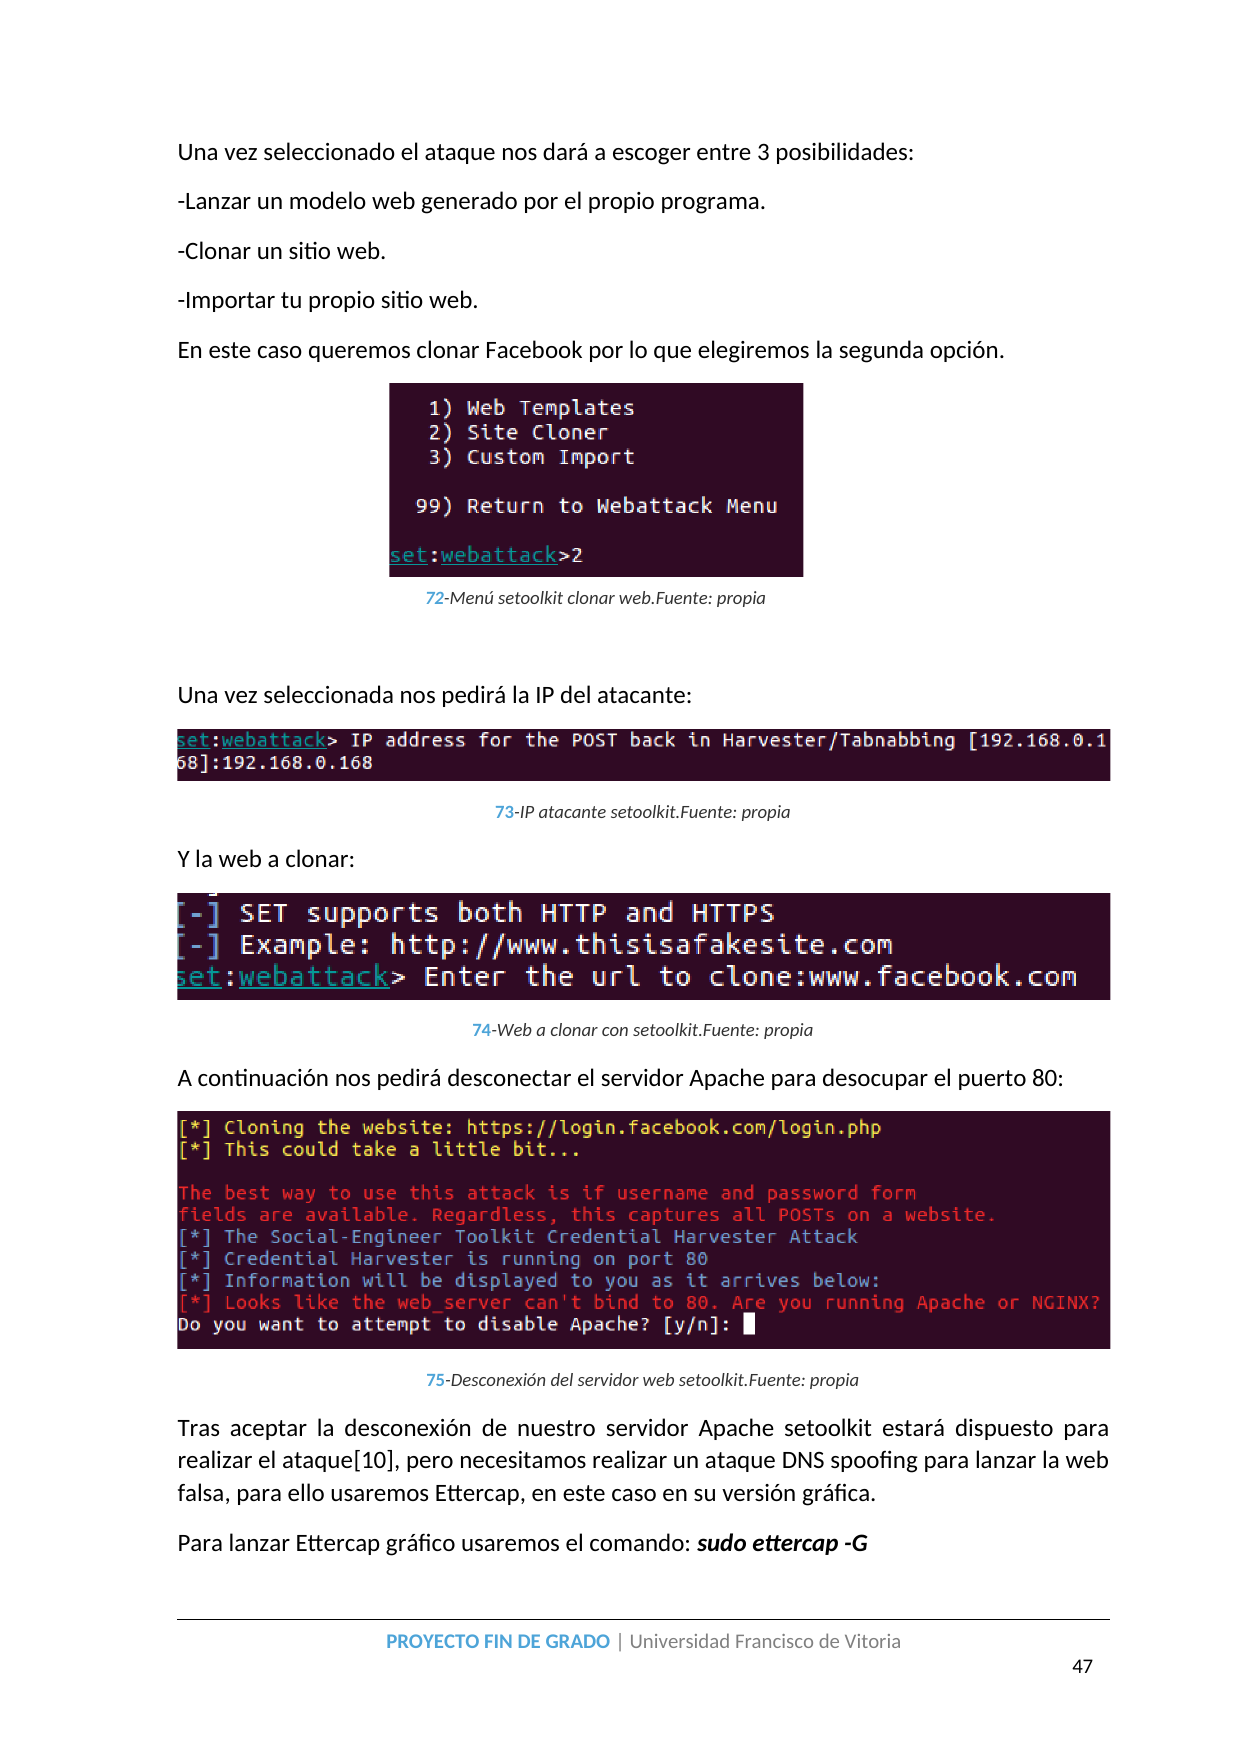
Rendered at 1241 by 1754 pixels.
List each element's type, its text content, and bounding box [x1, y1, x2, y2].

text Una vez seleccionada nos pedirá la IP del atacante: [177, 679, 1110, 710]
text En este caso queremos clonar Facebook por lo que elegiremos la segunda opción. [177, 334, 1110, 365]
text 73-IP atacante setoolkit.Fuente: propia [177, 800, 1110, 823]
text 75-Desconexión del servidor web setoolkit.Fuente: propia [177, 1368, 1110, 1391]
text A continuación nos pedirá desconectar el servidor Apache para desocupar el puerto 80: [177, 1062, 1110, 1093]
text Y la web a clonar: [177, 844, 1110, 874]
text -Lanzar un modelo web generado por el propio programa. [177, 185, 1110, 216]
text Una vez seleccionado el ataque nos dará a escoger entre 3 posibilidades: [177, 136, 1110, 166]
text Para lanzar Ettercap gráfico usaremos el comando: sudo ettercap -G [177, 1527, 1110, 1558]
picture [177, 729, 1111, 781]
text -Importar tu propio sitio web. [177, 284, 1110, 315]
text 74-Web a clonar con setoolkit.Fuente: propia [177, 1018, 1110, 1041]
picture [177, 893, 1111, 1000]
picture [177, 1111, 1111, 1349]
text -Clonar un sitio web. [177, 235, 1110, 266]
text Tras aceptar la desconexión de nuestro servidor Apache setoolkit estará dispuesto para realizar el ataque[10], pero necesitamos realizar un ataque DNS spoofing para lanzar la web falsa, para ello usaremos Ettercap, en este caso en su versión gráfica. [177, 1412, 1110, 1508]
picture [389, 383, 804, 577]
